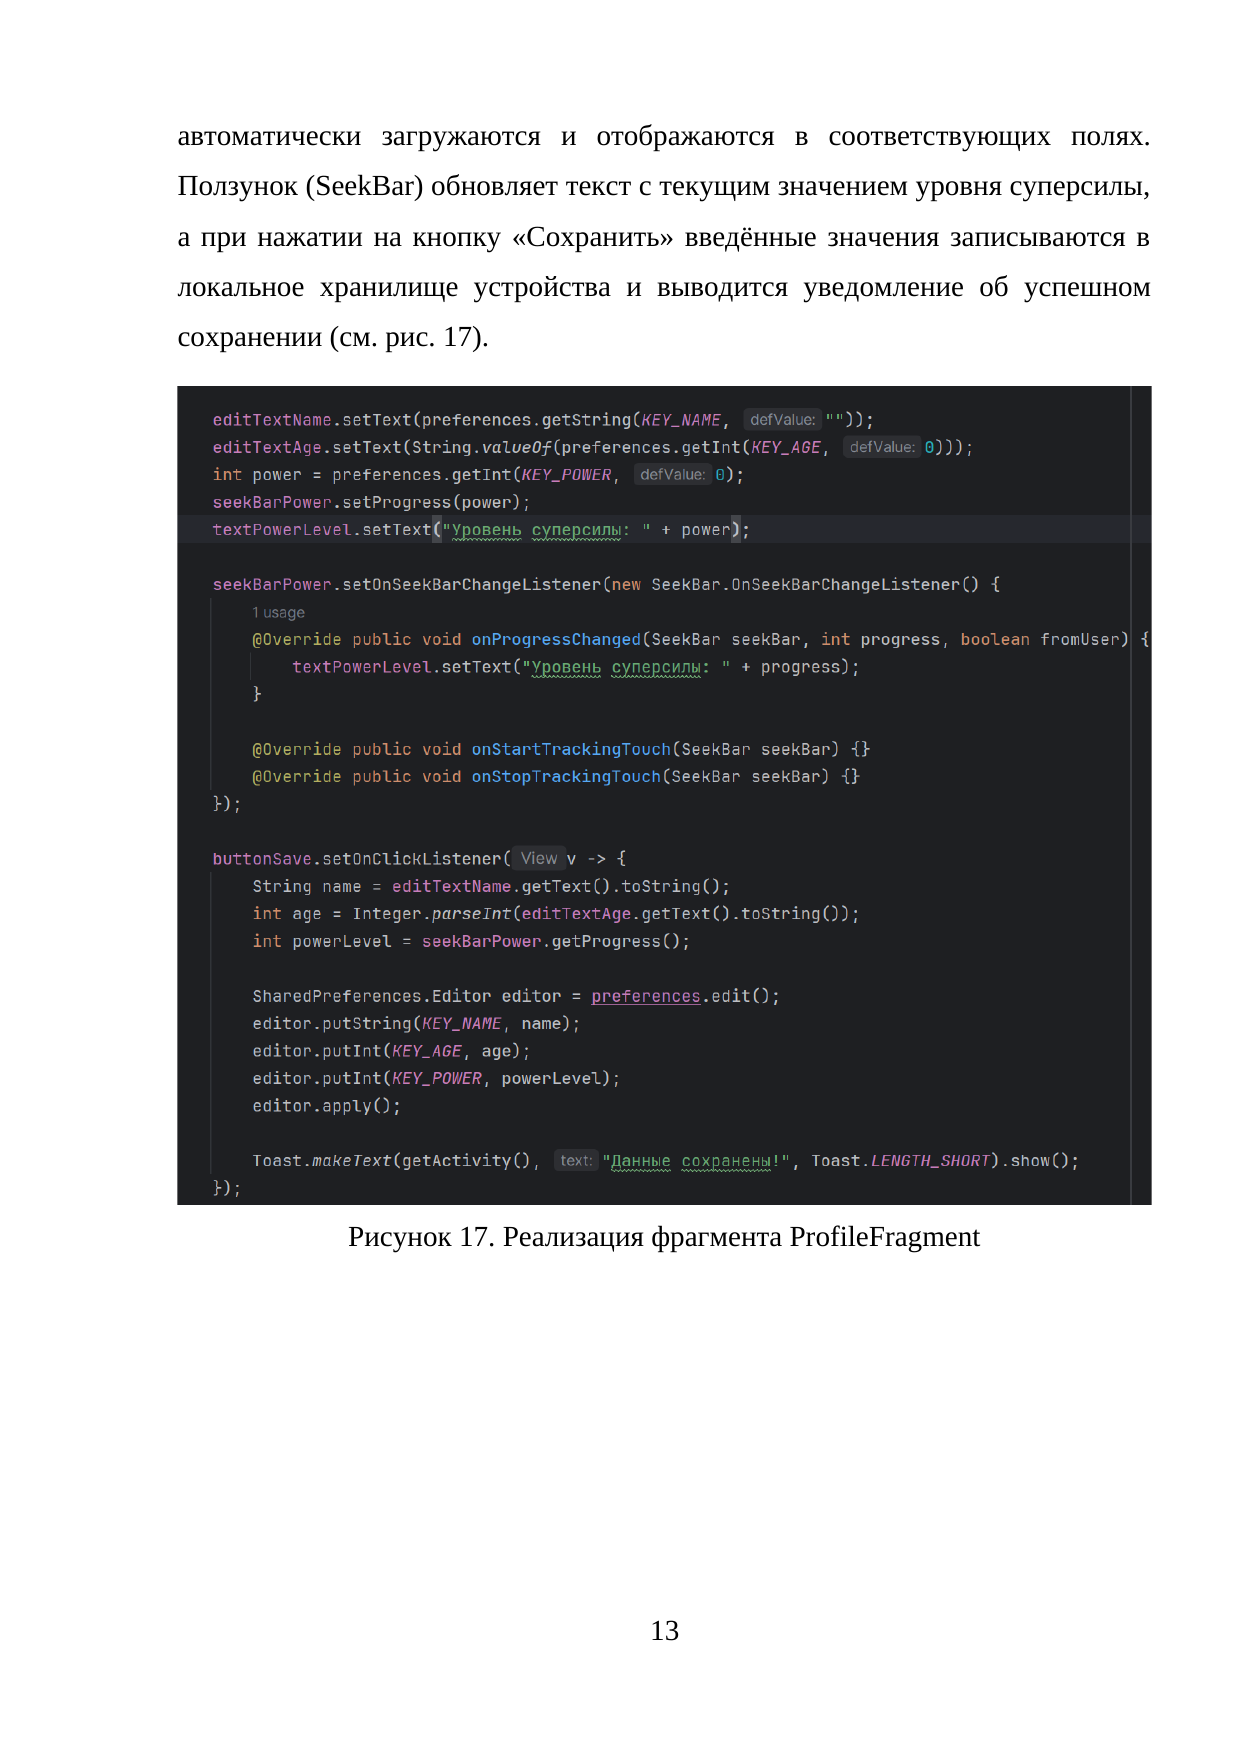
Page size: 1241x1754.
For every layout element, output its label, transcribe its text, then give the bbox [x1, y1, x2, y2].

text Рисунок 17. Реализация фрагмента ProfileFragment [177, 1219, 1152, 1252]
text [177, 118, 1152, 353]
picture [177, 386, 1152, 1205]
